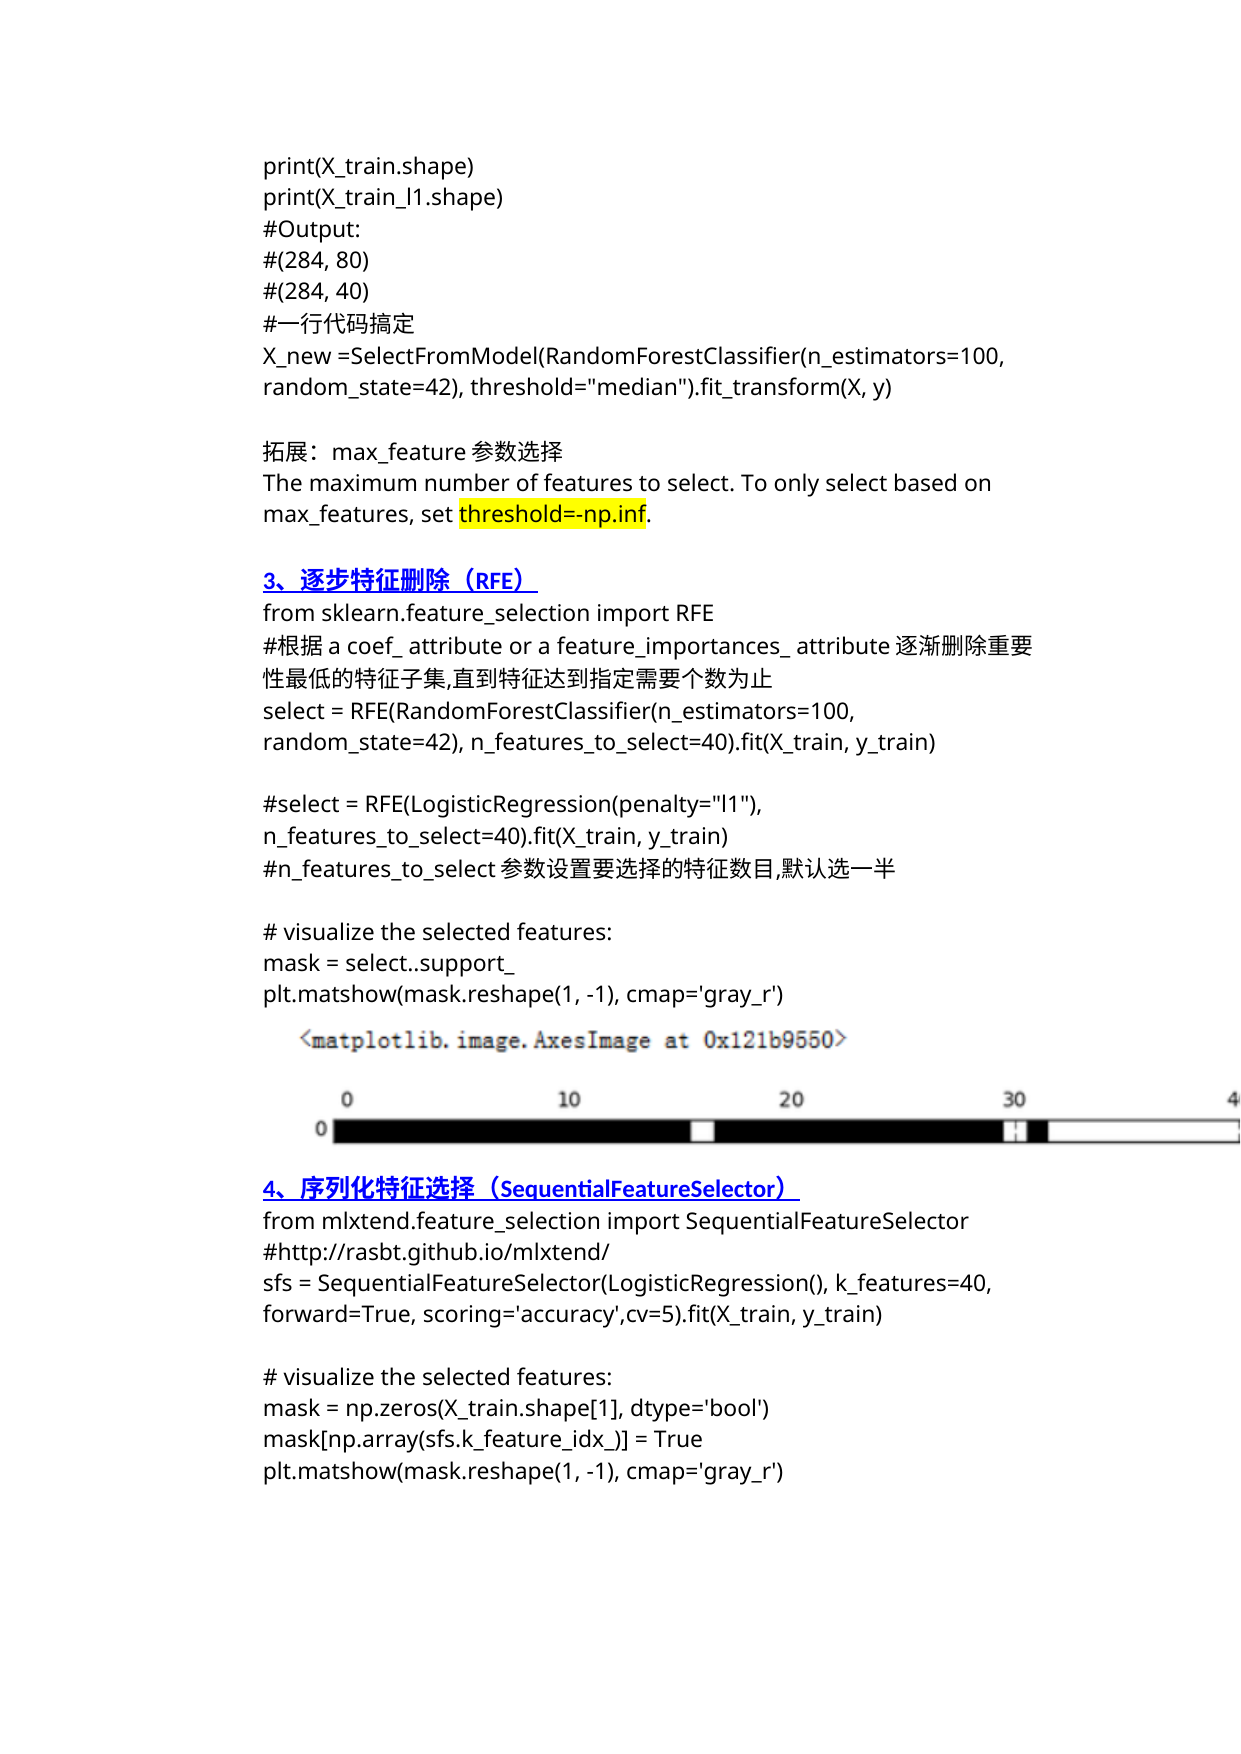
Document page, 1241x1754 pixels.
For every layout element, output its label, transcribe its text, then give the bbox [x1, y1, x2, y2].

text 拓展：max_feature参数选择 [263, 433, 1053, 467]
text The maximum number of features to select. To only select based on max_features, set threshold=-np.inf. [263, 467, 1053, 529]
text #一行代码搞定 [263, 306, 1053, 339]
text mask[np.array(sfs.k_feature_idx_)] = True [263, 1423, 1053, 1455]
text mask = np.zeros(X_train.shape[1], dtype='bool') [263, 1392, 1053, 1423]
picture [262, 1009, 1241, 1162]
text print(X_train.shape) [263, 150, 1053, 181]
text # visualize the selected features: [263, 915, 1053, 947]
text #Output: [263, 212, 1053, 244]
text plt.matshow(mask.reshape(1, -1), cmap='gray_r') [263, 978, 1053, 1009]
text sfs = SequentialFeatureSelector(LogisticRegression(), k_features=40, forward=True, scoring='accuracy',cv=5).fit(X_train, y_train) [263, 1267, 1053, 1330]
text select = RFE(RandomForestClassifier(n_estimators=100, random_state=42), n_features_to_select=40).fit(X_train, y_train) [263, 694, 1053, 757]
text #(284, 80) [263, 244, 1053, 275]
text from mlxtend.feature_selection import SequentialFeatureSelector [263, 1205, 1053, 1236]
text #n_features_to_select参数设置要选择的特征数目,默认选一半 [263, 851, 1053, 884]
text from sklearn.feature_selection import RFE [263, 597, 1053, 628]
text #根据a coef_ attribute or a feature_importances_ attribute逐渐删除重要性最低的特征子集,直到特征达到指定需要个数为止 [263, 628, 1053, 694]
text #http://rasbt.github.io/mlxtend/ [263, 1236, 1053, 1267]
text mask = select..support_ [263, 947, 1053, 978]
subtitle 3、逐步特征删除（RFE） [263, 560, 1053, 597]
text #(284, 40) [263, 275, 1053, 306]
text print(X_train_l1.shape) [263, 181, 1053, 212]
text #select = RFE(LogisticRegression(penalty="l1"), n_features_to_select=40).fit(X_train, y_train) [263, 788, 1053, 851]
text # visualize the selected features: [263, 1361, 1053, 1392]
text plt.matshow(mask.reshape(1, -1), cmap='gray_r') [263, 1455, 1053, 1486]
text X_new =SelectFromModel(RandomForestClassifier(n_estimators=100, random_state=42), threshold="median").fit_transform(X, y) [263, 339, 1053, 402]
subtitle 4、序列化特征选择（SequentialFeatureSelector） [263, 1168, 1053, 1205]
